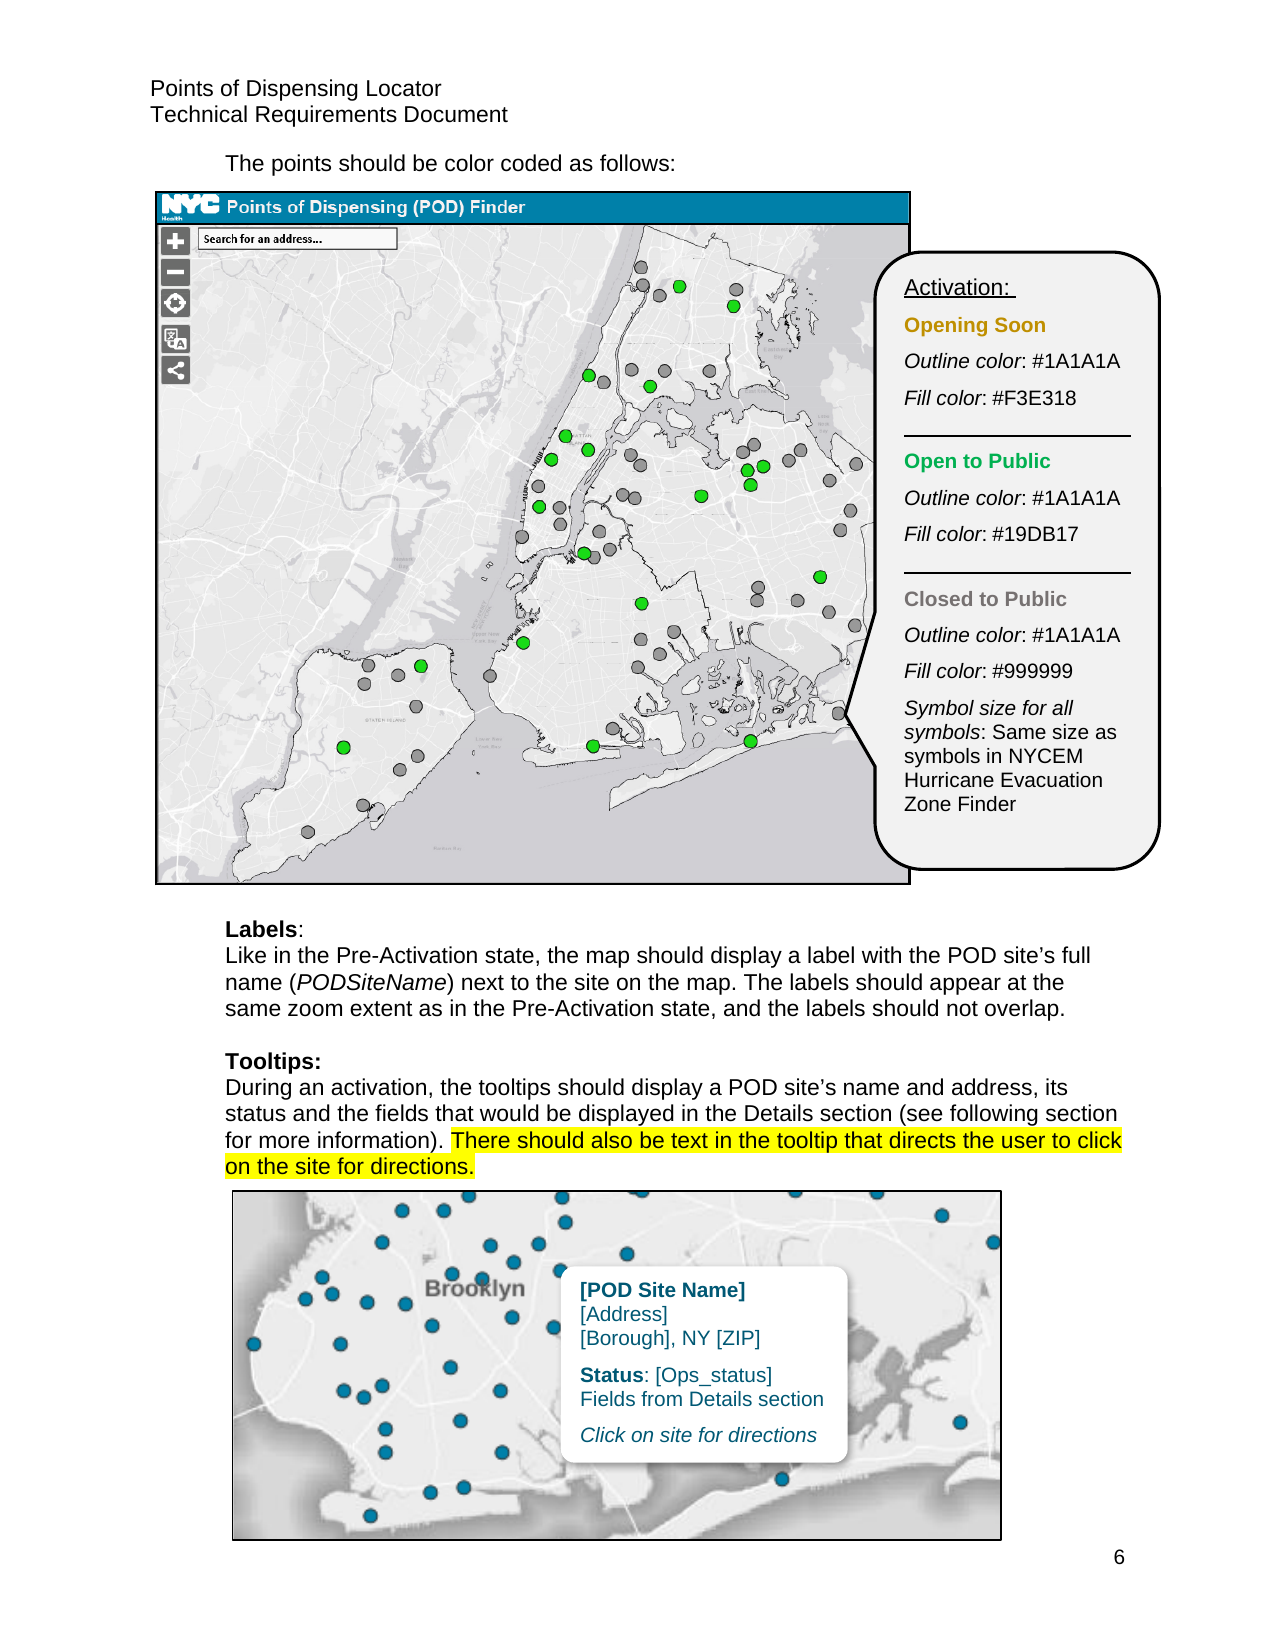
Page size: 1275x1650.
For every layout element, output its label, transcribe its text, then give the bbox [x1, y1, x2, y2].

text Like in the Pre-Activation state, the map should display a label with the POD site’s full name (PODSiteName) next to the site on the map. The labels should appear at the same zoom extent as in the Pre-Activation state, and the labels should not overlap. [216, 942, 1125, 1021]
picture [163, 195, 219, 213]
picture [372, 205, 379, 212]
picture [157, 225, 908, 883]
picture [311, 201, 321, 212]
text The points should be color coded as follows: [225, 150, 1125, 176]
picture [447, 201, 457, 212]
text During an activation, the tooltips should display a POD site’s name and address, its status and the fields that would be displayed in the Details section (see following section for more information). There should also be text in the tooltip that directs the user to click on the site for directions. [225, 1074, 1125, 1179]
picture [274, 206, 281, 212]
picture [421, 201, 430, 212]
text Labels: [187, 916, 1125, 942]
picture [434, 201, 444, 212]
picture [233, 1192, 1000, 1539]
text Tooltips: [225, 1048, 1125, 1074]
